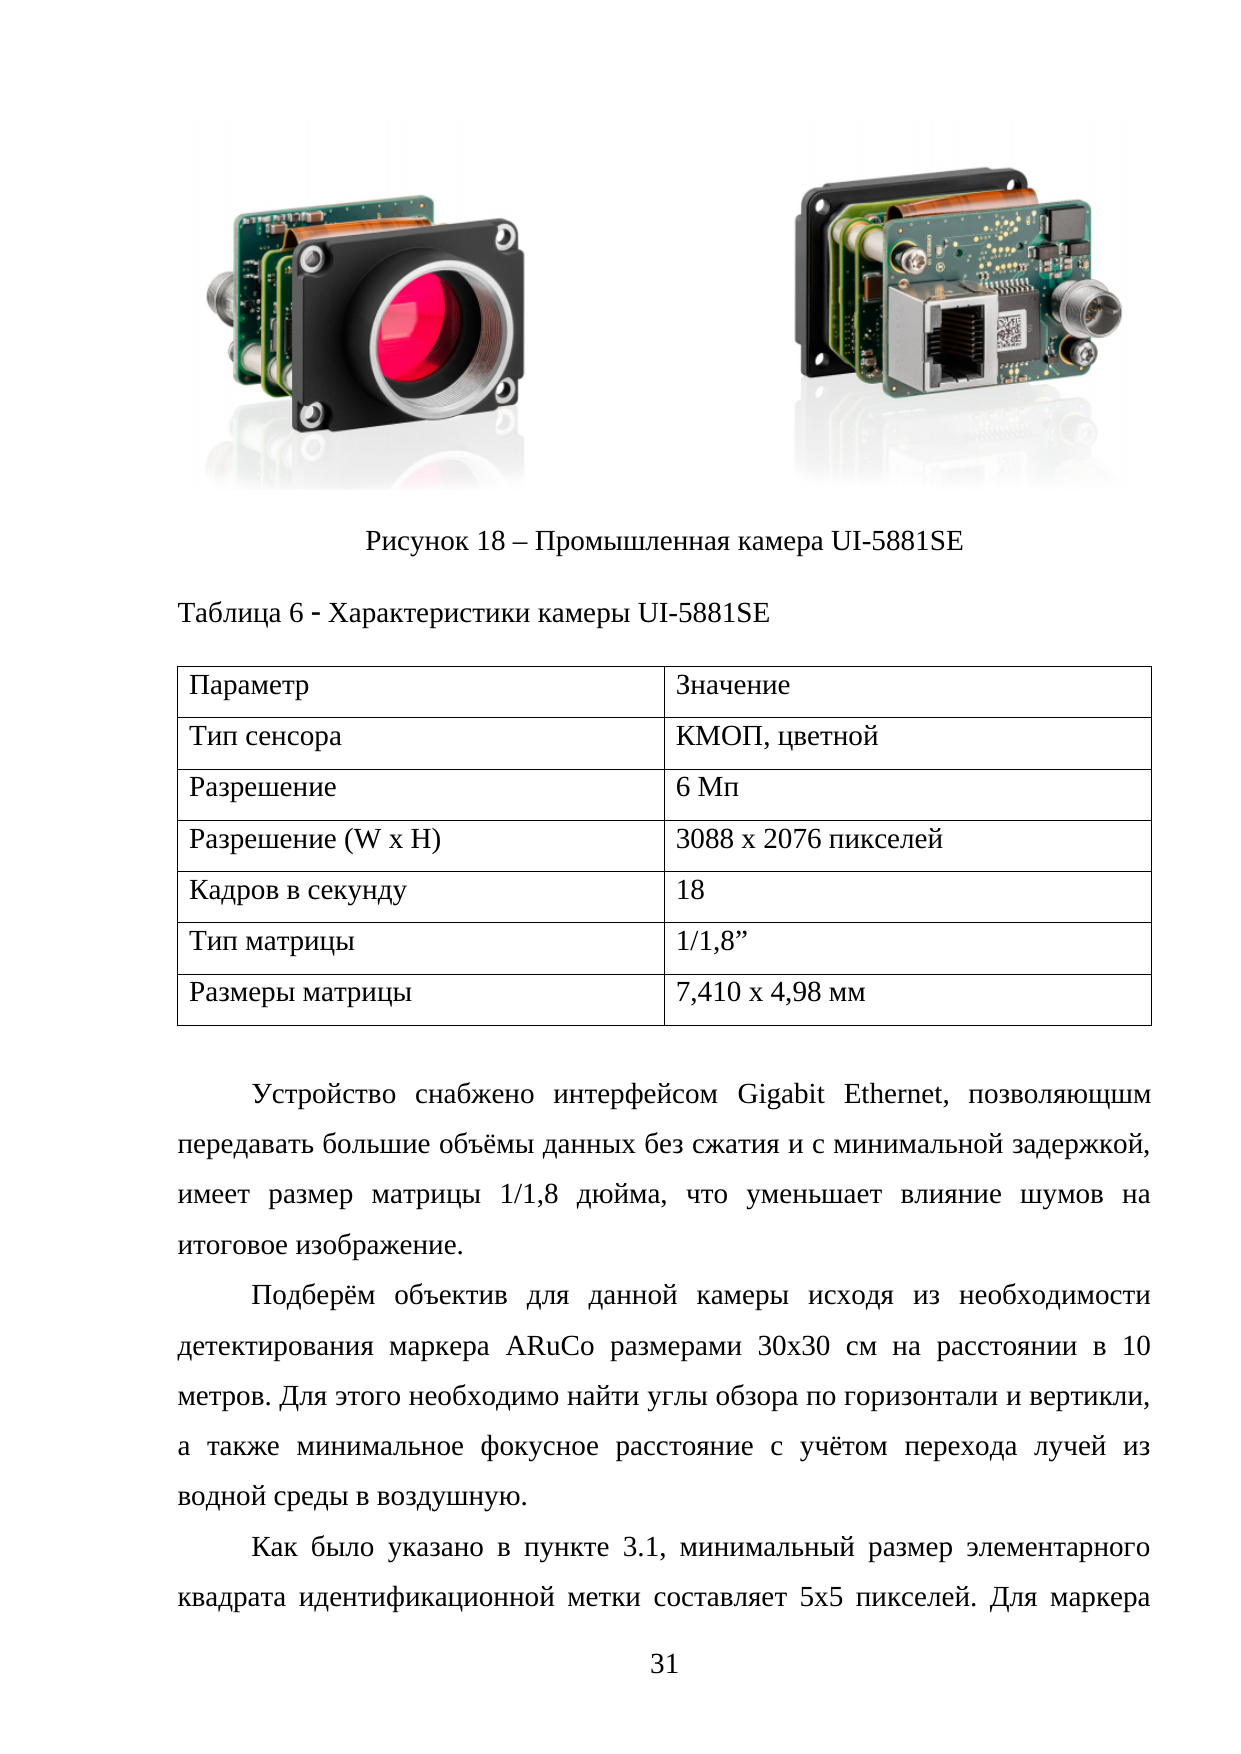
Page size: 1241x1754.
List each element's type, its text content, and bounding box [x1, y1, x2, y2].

text Рисунок 18 – Промышленная камера UI-5881SE [177, 523, 1152, 557]
table_cell Разрешение (W х H) [178, 821, 664, 871]
table_cell КМОП, цветной [665, 718, 1151, 768]
table_cell 3088 х 2076 пикселей [665, 821, 1151, 871]
table_header Значение [665, 667, 1151, 717]
text Таблица 6 Характеристики камеры UI-5881SE [177, 595, 1152, 628]
text Подберём объектив для данной камеры исходя из необходимости детектирования маркера ARuCo размерами 30х30 см на расстоянии в 10 метров. Для этого необходимо найти углы обзора по горизонтали и вертикли, а также минимальное фокусное расстояние с учётом перехода лучей из водной среды в воздушную. [177, 1277, 1152, 1512]
text Устройство снабжено интерфейсом Gigabit Ethernet, позволяющшм передавать большие объёмы данных без сжатия и с минимальной задержкой, имеет размер матрицы 1/1,8 дюйма, что уменьшает влияние шумов на итоговое изображение. [177, 1076, 1152, 1261]
table_cell 6 Mп [665, 770, 1151, 820]
table_cell Тип матрицы [178, 923, 664, 973]
table_cell Разрешение [178, 770, 664, 820]
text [177, 1529, 1152, 1613]
table_cell Кадров в секунду [178, 872, 664, 922]
table_header Параметр [178, 667, 664, 717]
table_cell Тип сенсора [178, 718, 664, 768]
table_cell 18 [665, 872, 1151, 922]
table_cell 7,410 х 4,98 мм [665, 975, 1151, 1025]
table_cell 1/1,8” [665, 923, 1151, 973]
table_cell Размеры матрицы [178, 975, 664, 1025]
picture [177, 118, 1152, 490]
